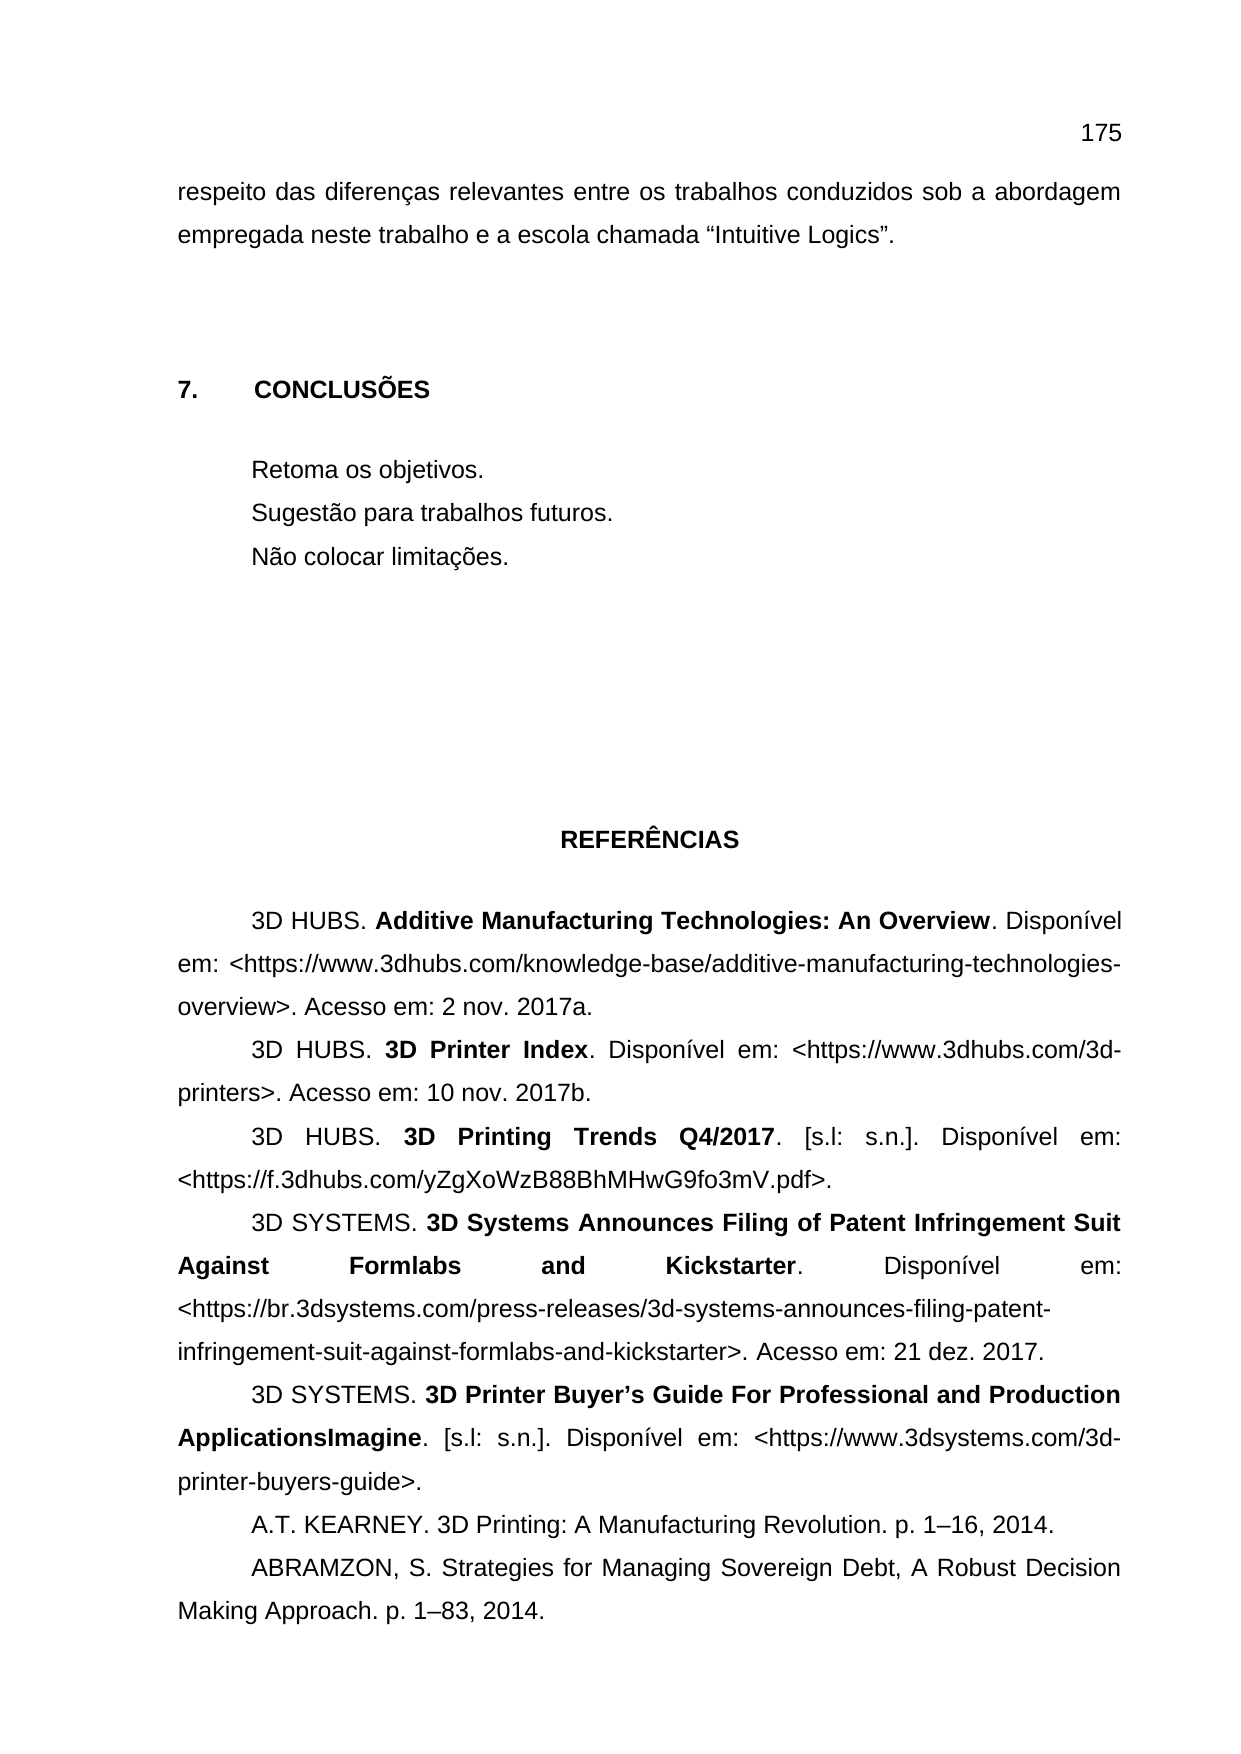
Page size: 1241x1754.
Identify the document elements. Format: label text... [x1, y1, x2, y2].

text 3D HUBS. 3D Printing Trends Q4/2017. [s.l: s.n.]. Disponível em: <https://f.3dhubs.com/yZgXoWzB88BhMHwG9fo3mV.pdf>. [177, 1122, 1122, 1193]
text Não colocar limitações. [177, 542, 1122, 570]
text 3D SYSTEMS. 3D Printer Buyer’s Guide For Professional and Production ApplicationsImagine. [s.l: s.n.]. Disponível em: <https://www.3dsystems.com/3d-printer-buyers-guide>. [177, 1380, 1122, 1495]
text 3D HUBS. Additive Manufacturing Technologies: An Overview. Disponível em: <https://www.3dhubs.com/knowledge-base/additive-manufacturing-technologies-overview>. Acesso em: 2 nov. 2017a. [177, 906, 1122, 1021]
text Sugestão para trabalhos futuros. [177, 498, 1122, 527]
subtitle CONCLUSÕES [177, 375, 1122, 403]
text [177, 177, 1122, 249]
text 3D SYSTEMS. 3D Systems Announces Filing of Patent Infringement Suit Against Formlabs and Kickstarter. Disponível em: <https://br.3dsystems.com/press-releases/3d-systems-announces-filing-patent-infringement-suit-against-formlabs-and-kickstarter>. Acesso em: 21 dez. 2017. [177, 1208, 1122, 1366]
subtitle REFERÊNCIAS [177, 825, 1122, 854]
text Retoma os objetivos. [177, 455, 1122, 484]
text ABRAMZON, S. Strategies for Managing Sovereign Debt, A Robust Decision Making Approach. p. 1–83, 2014. [177, 1553, 1122, 1625]
text A.T. KEARNEY. 3D Printing: A Manufacturing Revolution. p. 1–16, 2014. [177, 1510, 1122, 1538]
text 3D HUBS. 3D Printer Index. Disponível em: <https://www.3dhubs.com/3d-printers>. Acesso em: 10 nov. 2017b. [177, 1035, 1122, 1107]
